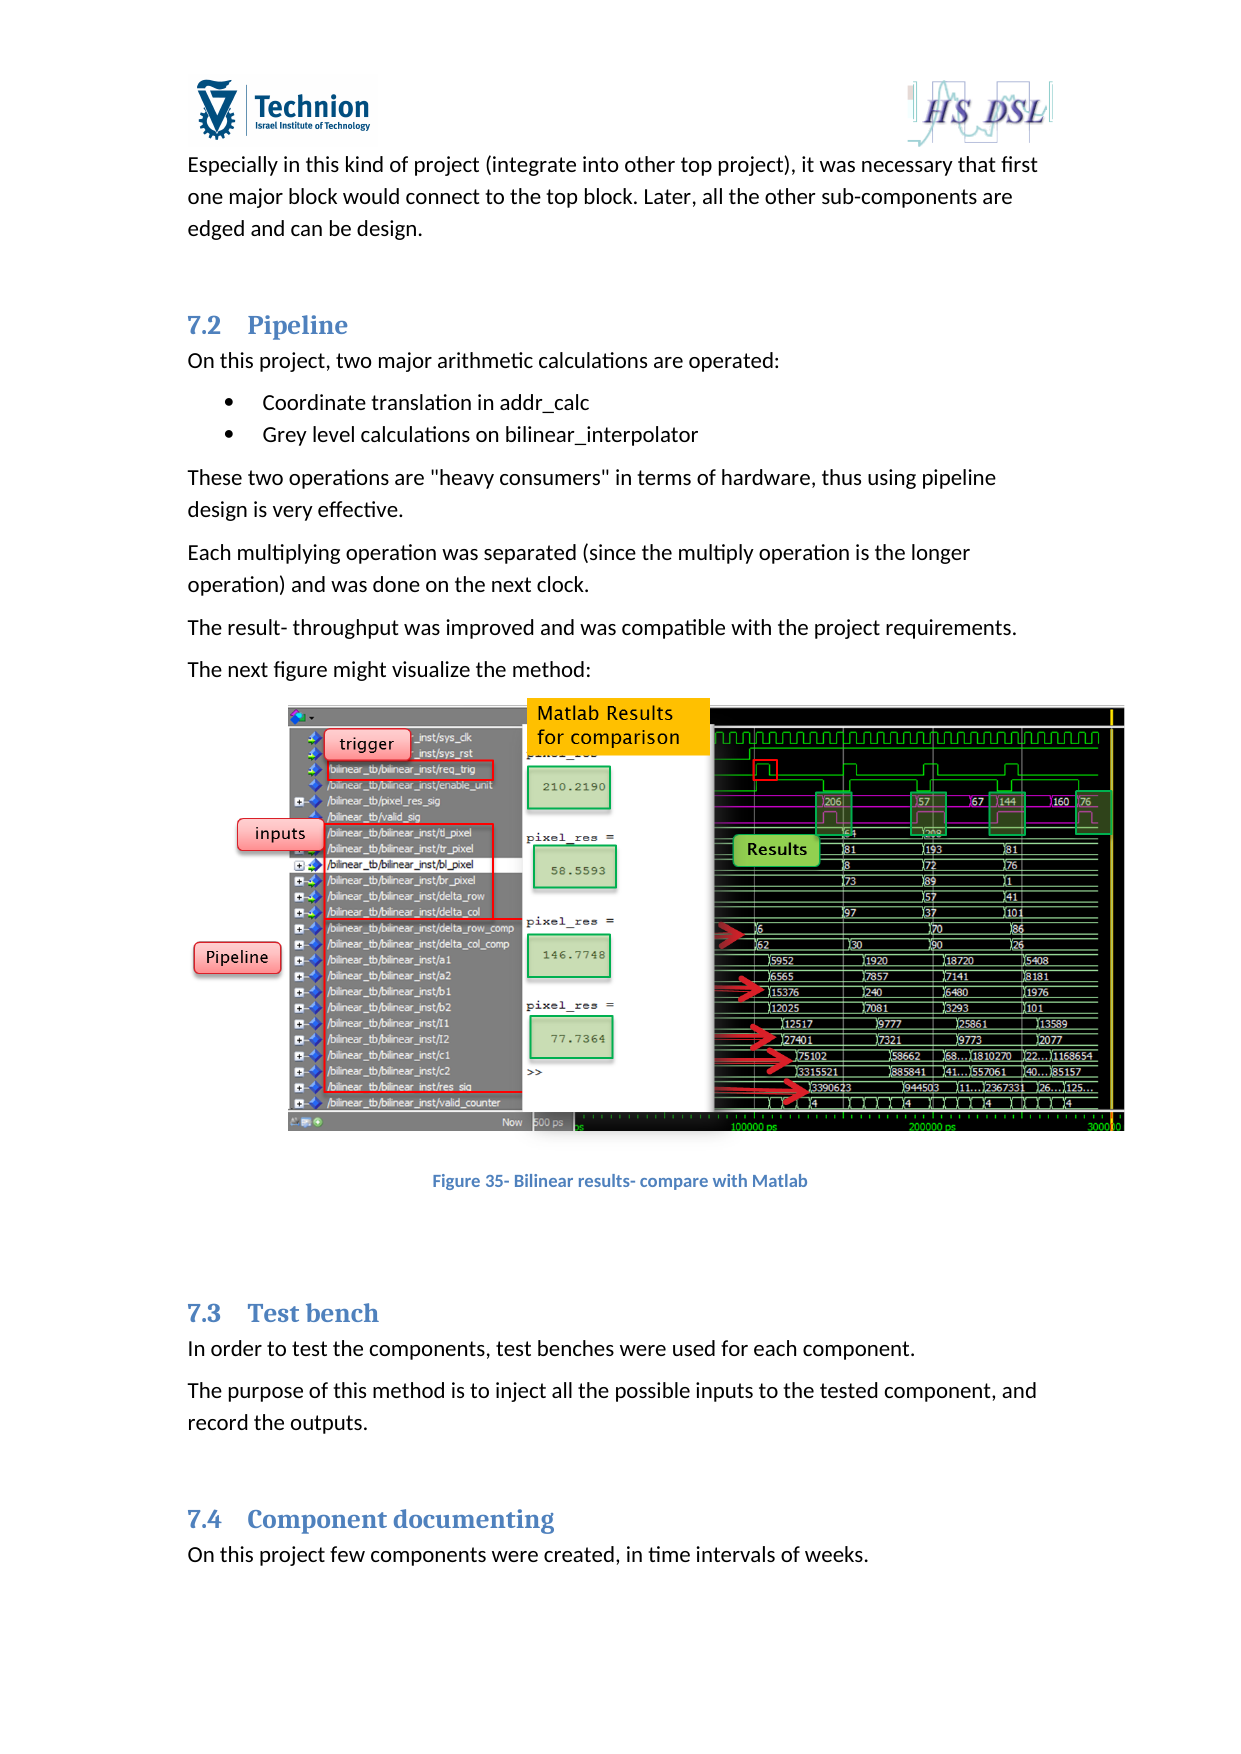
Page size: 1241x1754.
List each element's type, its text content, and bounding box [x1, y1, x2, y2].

text Especially in this kind of project (integrate into other top project), it was necessary that first one major block would connect to the top block. Later, all the other sub-components are edged and can be design. [187, 150, 1053, 242]
text The purpose of this method is to inject all the possible inputs to the tested component, and record the outputs. [187, 1376, 1053, 1436]
text On this project, two major arithmetic calculations are operated: [187, 346, 1053, 374]
text On this project few components were created, in time intervals of weeks. [187, 1540, 1053, 1568]
list Grey level calculations on bilinear_interpolator [225, 421, 1053, 448]
picture [907, 73, 1053, 147]
text Each multiplying operation was separated (since the multiply operation is the longer operation) and was done on the next clock. [187, 538, 1053, 598]
subtitle Component documenting [187, 1504, 1053, 1535]
text In order to test the components, test benches were used for each component. [187, 1334, 1053, 1362]
picture [187, 74, 378, 147]
text The next figure might visualize the method: [187, 655, 1053, 683]
subtitle Pipeline [187, 310, 1053, 341]
picture [187, 697, 1125, 1155]
list Coordinate translation in addr_calc [225, 388, 1053, 416]
text The result- throughput was improved and was compatible with the project requirements. [187, 613, 1053, 641]
subtitle Test bench [187, 1298, 1053, 1329]
text These two operations are "heavy consumers" in terms of hardware, thus using pipeline design is very effective. [187, 463, 1053, 523]
